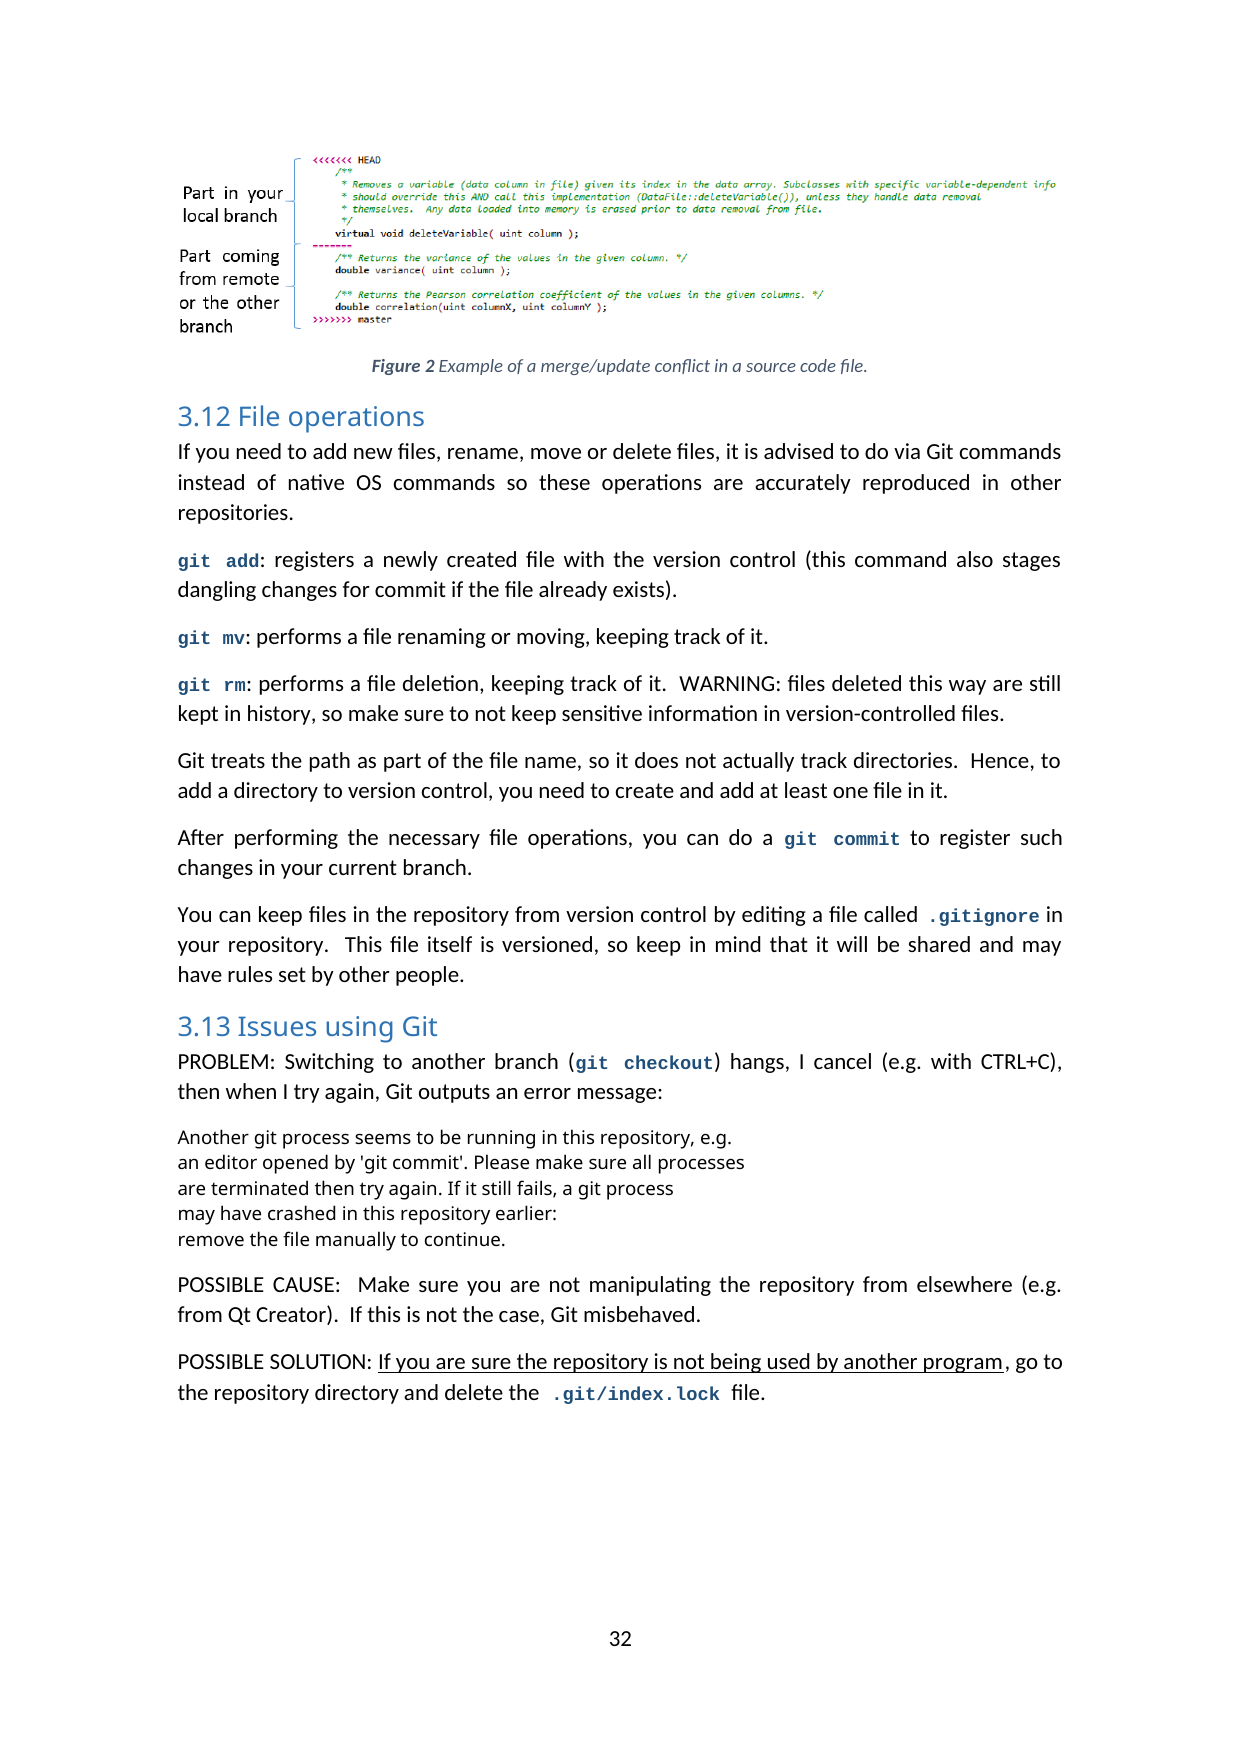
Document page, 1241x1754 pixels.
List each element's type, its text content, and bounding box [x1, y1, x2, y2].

text If you need to add new files, rename, move or delete files, it is advised to do via Git commands instead of native OS commands so these operations are accurately reproduced in other repositories. [177, 437, 1063, 526]
text an editor opened by 'git commit'. Please make sure all processes [177, 1150, 1063, 1175]
text may have crashed in this repository earlier: [177, 1201, 1063, 1226]
subtitle Issues using Git [177, 1007, 1063, 1044]
text POSSIBLE SOLUTION: If you are sure the repository is not being used by another program, go to the repository directory and delete the .git/index.lock file. [177, 1347, 1063, 1406]
text git rm: performs a file deletion, keeping track of it. WARNING: files deleted this way are still kept in history, so make sure to not keep sensitive information in version-controlled files. [177, 669, 1063, 727]
text PROBLEM: Switching to another branch (git checkout) hangs, I cancel (e.g. with CTRL+C), then when I try again, Git outputs an error message: [177, 1047, 1063, 1105]
text Figure 2 Example of a merge/update conflict in a source code file. [177, 354, 1063, 377]
picture [177, 147, 1062, 336]
text git mv: performs a file renaming or moving, keeping track of it. [177, 622, 1063, 650]
text Another git process seems to be running in this repository, e.g. [177, 1124, 1063, 1150]
text POSSIBLE CAUSE: Make sure you are not manipulating the repository from elsewhere (e.g. from Qt Creator). If this is not the case, Git misbehaved. [177, 1270, 1063, 1329]
text After performing the necessary file operations, you can do a git commit to register such changes in your current branch. [177, 823, 1063, 881]
text git add: registers a newly created file with the version control (this command also stages dangling changes for commit if the file already exists). [177, 545, 1063, 603]
subtitle File operations [177, 398, 1063, 434]
text You can keep files in the repository from version control by editing a file called .gitignore in your repository. This file itself is versioned, so keep in mind that it will be shared and may have rules set by other people. [177, 900, 1063, 988]
text remove the file manually to continue. [177, 1226, 1063, 1252]
text Git treats the path as part of the file name, so it does not actually track directories. Hence, to add a directory to version control, you need to create and add at least one file in it. [177, 746, 1063, 804]
text are terminated then try again. If it still fails, a git process [177, 1175, 1063, 1201]
